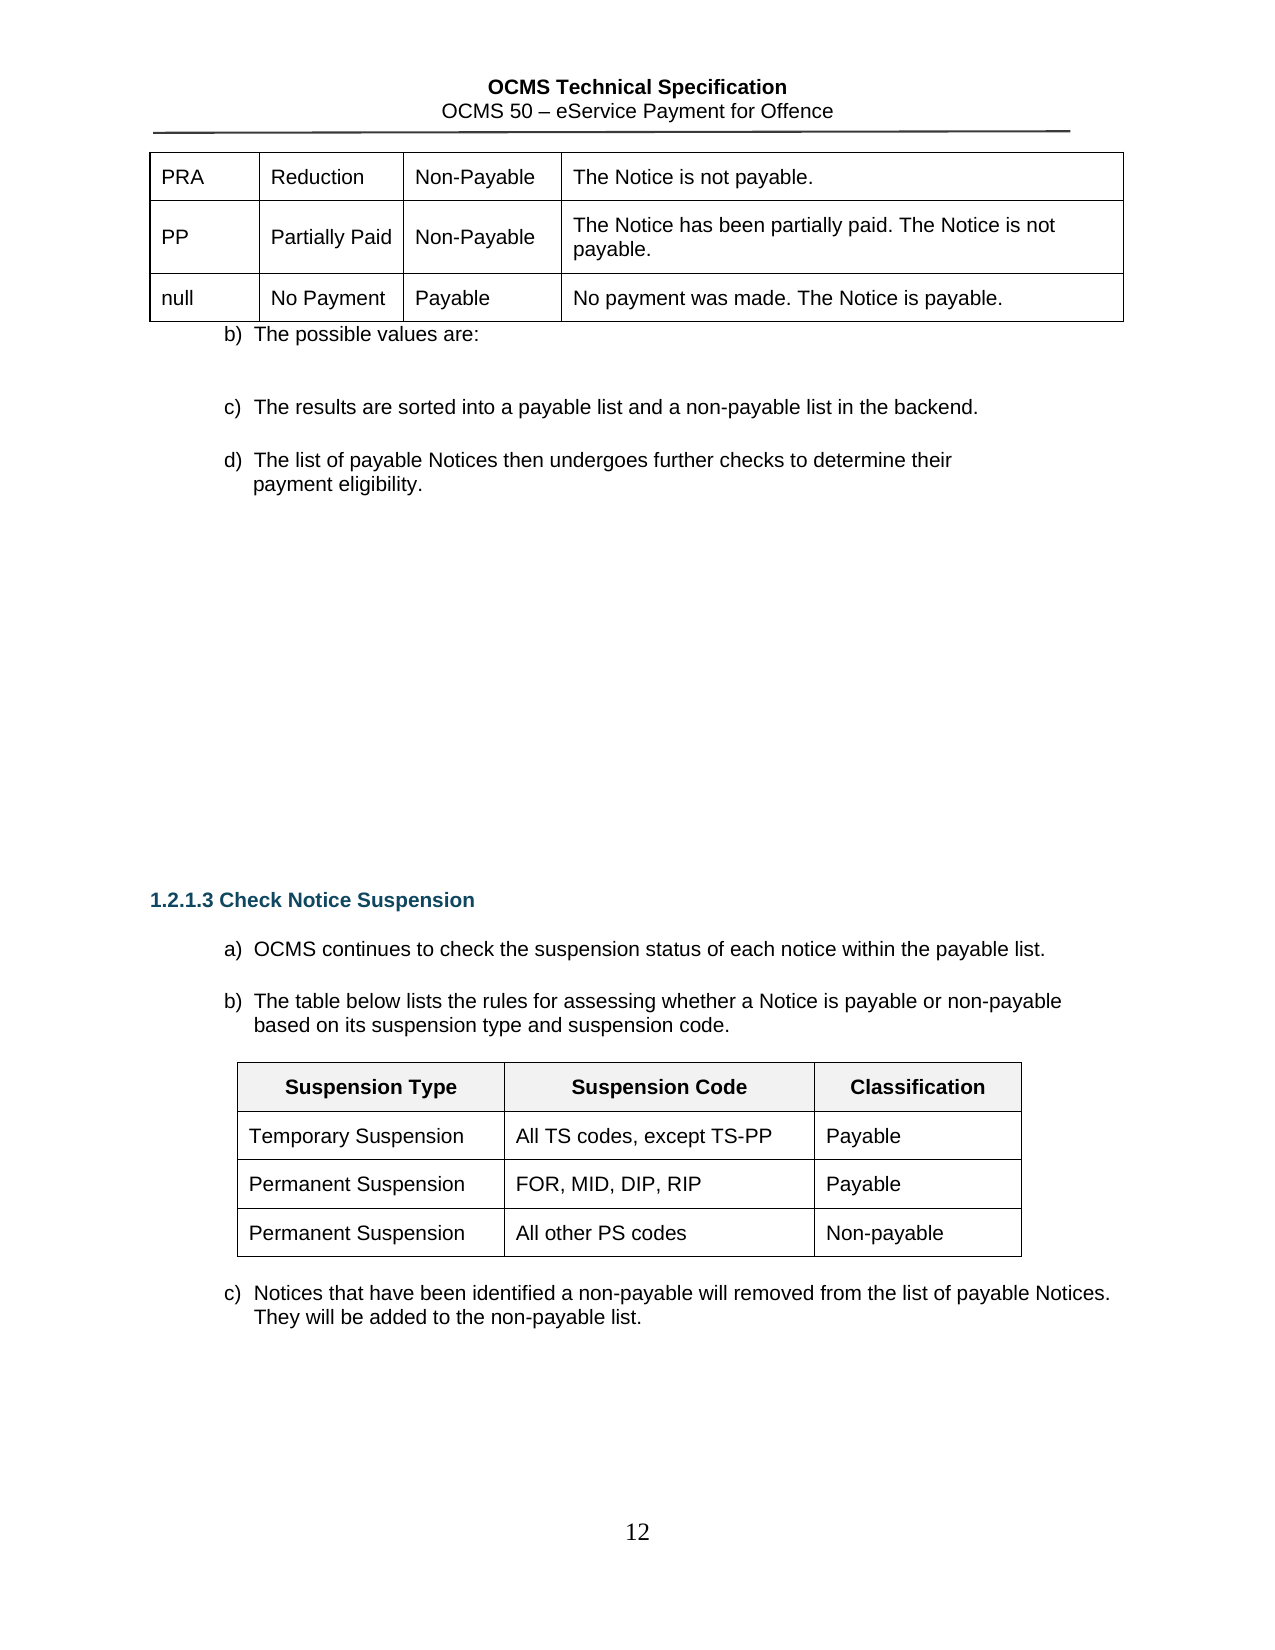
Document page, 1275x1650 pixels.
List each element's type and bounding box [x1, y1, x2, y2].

table_cell [260, 201, 403, 273]
table_cell [151, 201, 259, 273]
table_cell [562, 153, 1123, 200]
table_header [505, 1063, 814, 1111]
table_cell [505, 1112, 814, 1159]
table_cell [562, 201, 1123, 273]
table_cell [238, 1160, 504, 1208]
table_cell [260, 153, 403, 200]
table_cell [238, 1112, 504, 1159]
table_cell [505, 1160, 814, 1208]
table_cell [238, 1209, 504, 1256]
table_cell [815, 1209, 1021, 1256]
table_cell [815, 1160, 1021, 1208]
table_header [815, 1063, 1021, 1111]
table_header [238, 1063, 504, 1111]
table_cell [404, 274, 561, 321]
table_cell [260, 274, 403, 321]
table_cell [404, 201, 561, 273]
table_cell [151, 274, 259, 321]
table_cell [815, 1112, 1021, 1159]
table_cell [562, 274, 1123, 321]
table_cell [404, 153, 561, 200]
table_cell [505, 1209, 814, 1256]
table_cell [151, 153, 259, 200]
